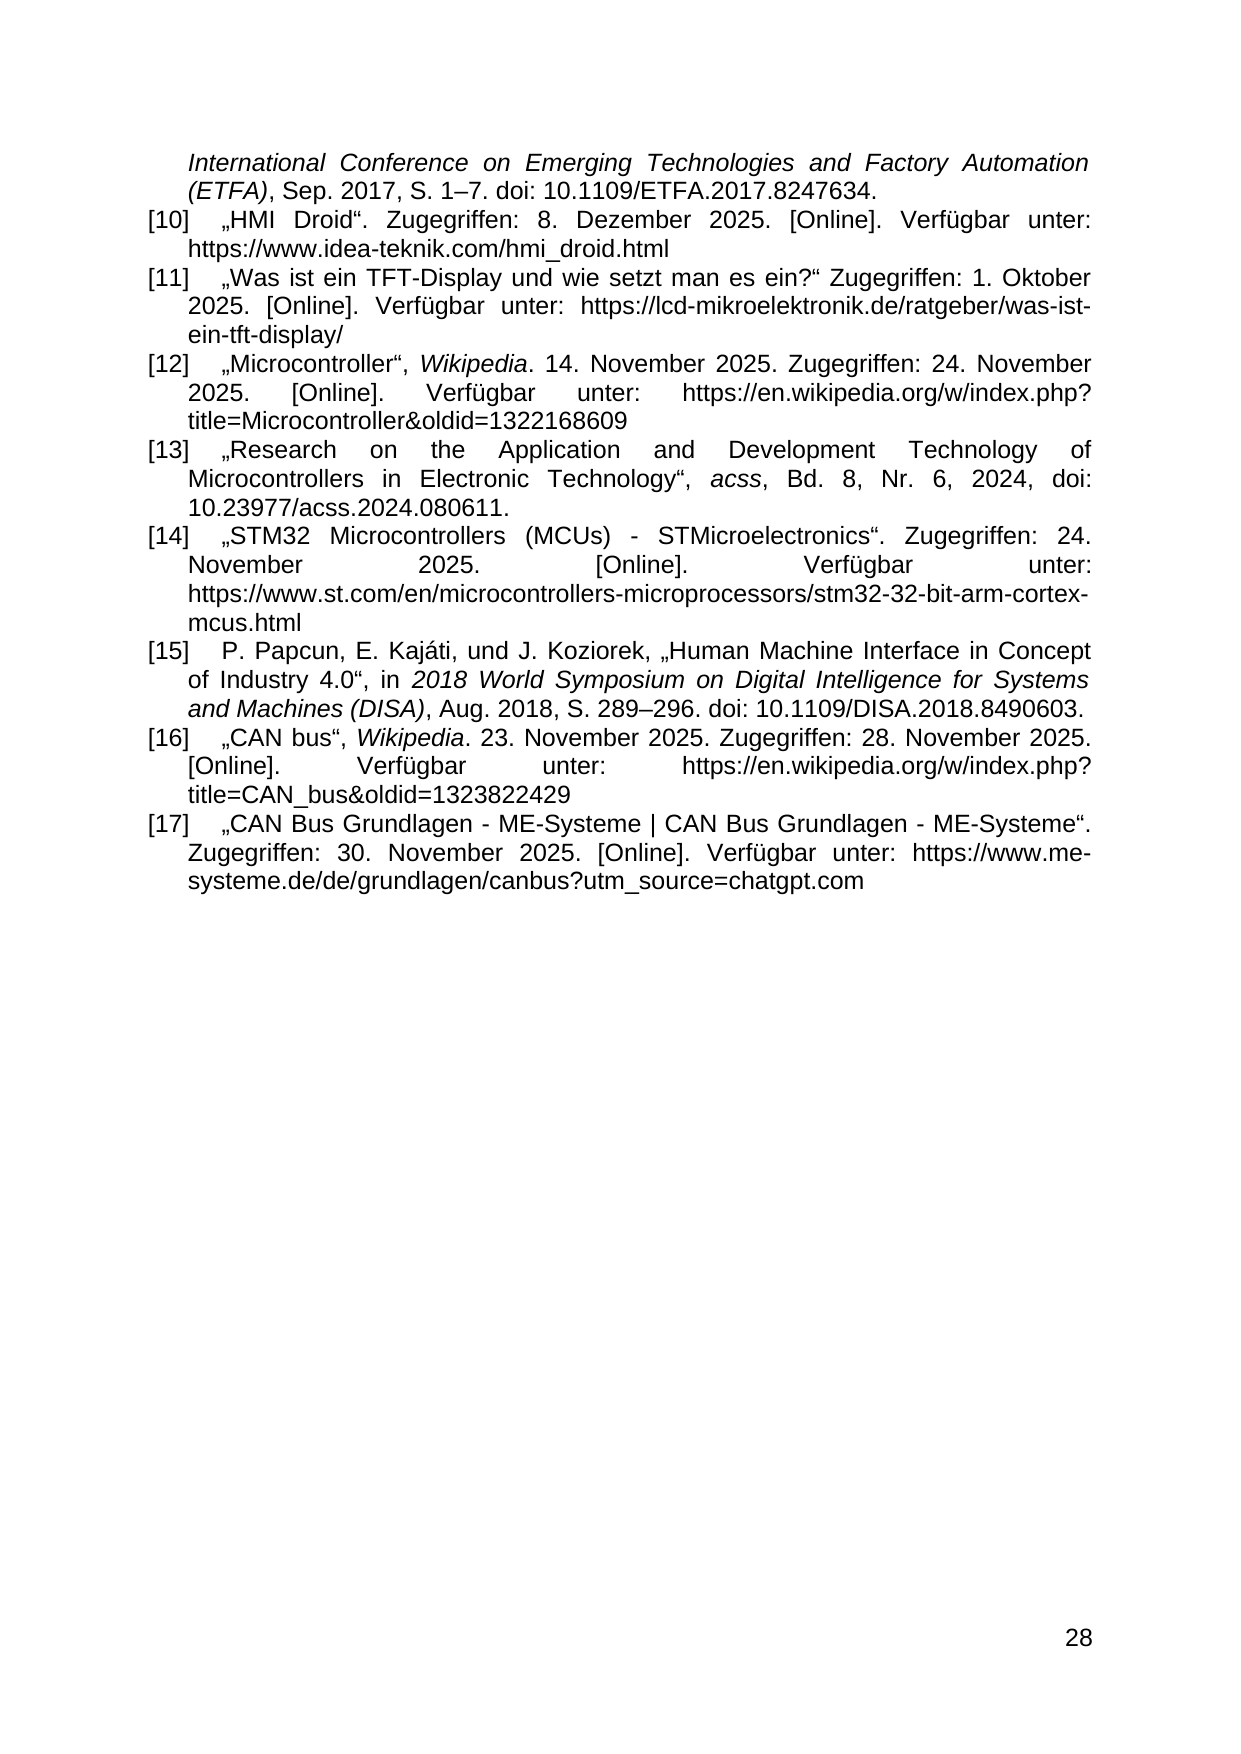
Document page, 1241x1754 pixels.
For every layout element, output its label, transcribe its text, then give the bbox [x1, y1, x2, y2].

text [13] „Research on the Application and Development Technology of Microcontrollers in Electronic Technology“, acss, Bd. 8, Nr. 6, 2024, doi: 10.23977/acss.2024.080611. [148, 435, 1093, 521]
text [10] „HMI Droid“. Zugegriffen: 8. Dezember 2025. [Online]. Verfügbar unter: https://www.idea-teknik.com/hmi_droid.html [148, 205, 1093, 263]
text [148, 148, 1093, 205]
text [14] „STM32 Microcontrollers (MCUs) - STMicroelectronics“. Zugegriffen: 24. November 2025. [Online]. Verfügbar unter: https://www.st.com/en/microcontrollers-microprocessors/stm32-32-bit-arm-cortex-mcus.html [148, 521, 1093, 636]
text [11] „Was ist ein TFT-Display und wie setzt man es ein?“ Zugegriffen: 1. Oktober 2025. [Online]. Verfügbar unter: https://lcd-mikroelektronik.de/ratgeber/was-ist-ein-tft-display/ [148, 263, 1093, 349]
text [15] P. Papcun, E. Kajáti, und J. Koziorek, „Human Machine Interface in Concept of Industry 4.0“, in 2018 World Symposium on Digital Intelligence for Systems and Machines (DISA), Aug. 2018, S. 289–296. doi: 10.1109/DISA.2018.8490603. [148, 636, 1093, 723]
text [17] „CAN Bus Grundlagen - ME-Systeme | CAN Bus Grundlagen - ME-Systeme“. Zugegriffen: 30. November 2025. [Online]. Verfügbar unter: https://www.me-systeme.de/de/grundlagen/canbus?utm_source=chatgpt.com [148, 809, 1093, 895]
text [16] „CAN bus“, Wikipedia. 23. November 2025. Zugegriffen: 28. November 2025. [Online]. Verfügbar unter: https://en.wikipedia.org/w/index.php?title=CAN_bus&oldid=1323822429 [148, 723, 1093, 809]
text [12] „Microcontroller“, Wikipedia. 14. November 2025. Zugegriffen: 24. November 2025. [Online]. Verfügbar unter: https://en.wikipedia.org/w/index.php?title=Microcontroller&oldid=1322168609 [148, 349, 1093, 435]
